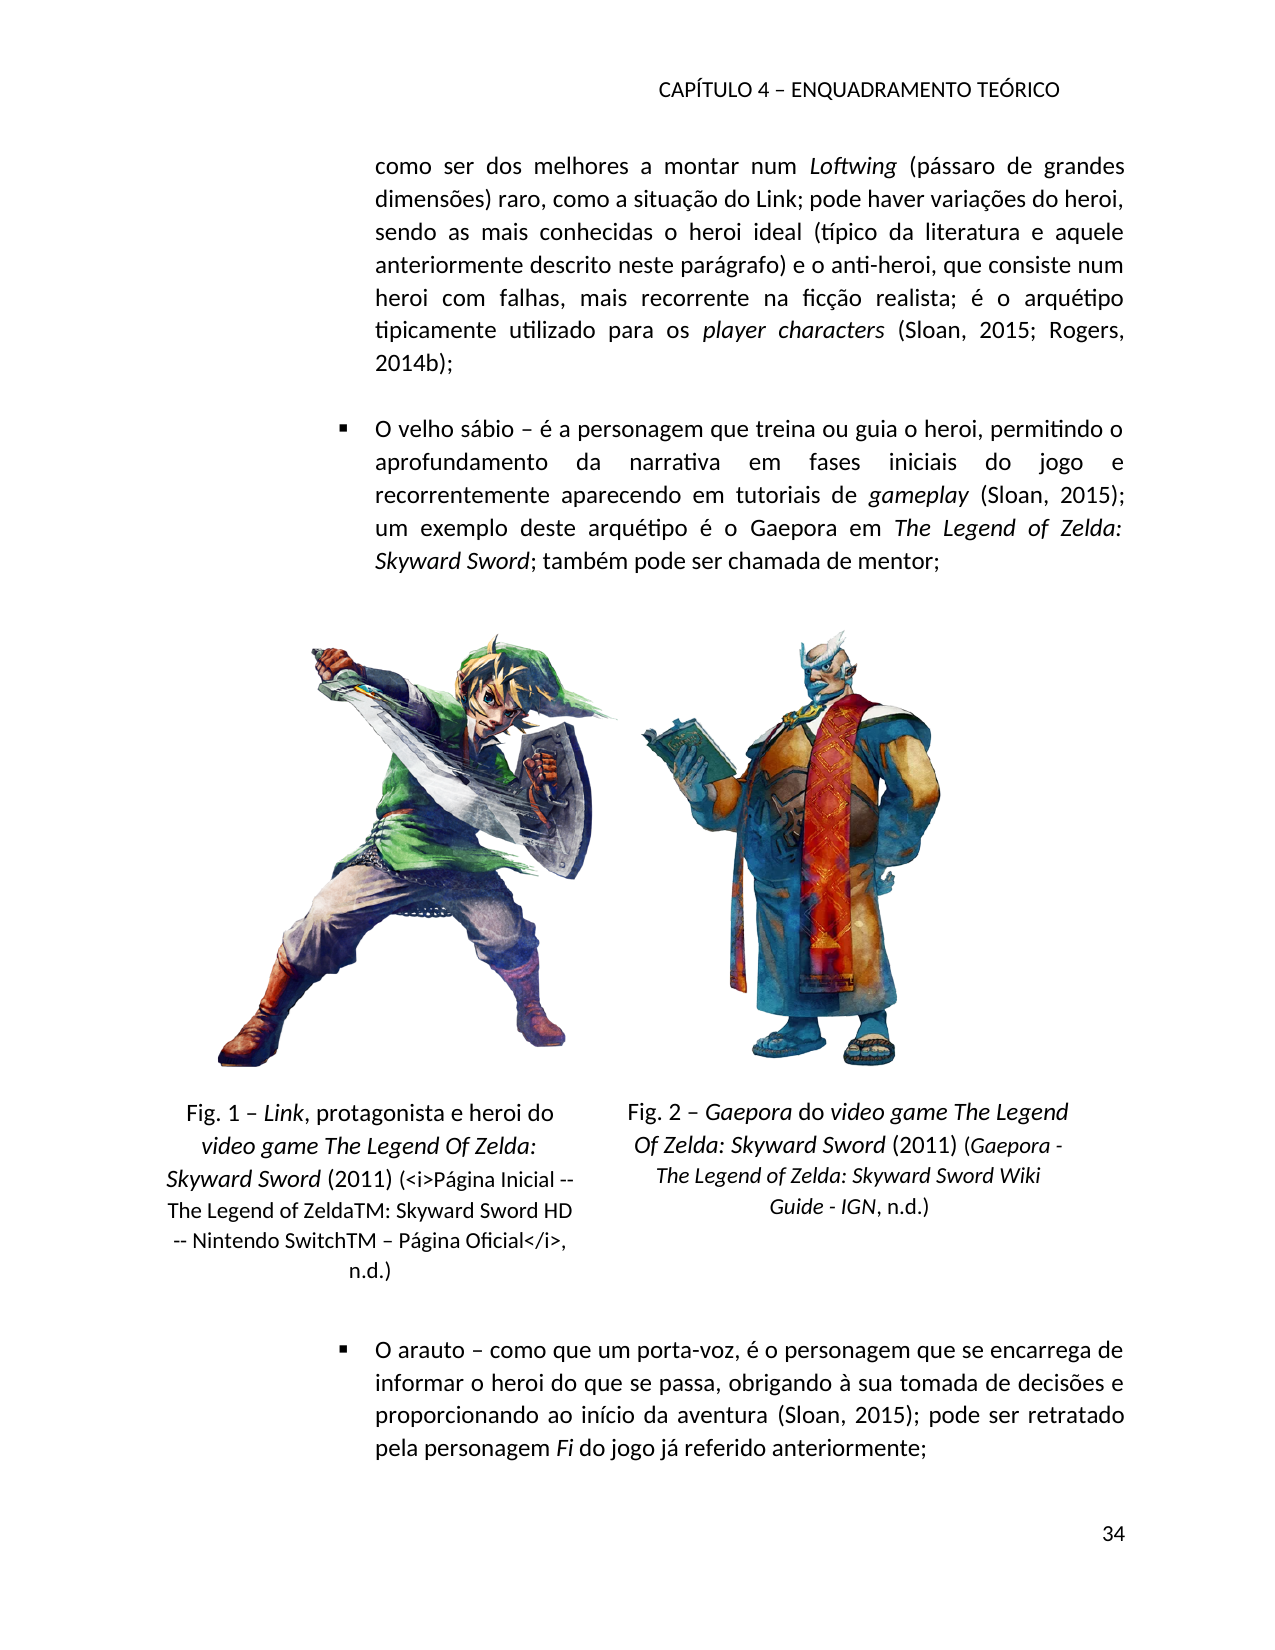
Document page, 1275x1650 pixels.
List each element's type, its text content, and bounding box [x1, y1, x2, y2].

list O velho sábio – é a personagem que treina ou guia o heroi, permitindo o aprofundamento da narrativa em fases iniciais do jogo e recorrentemente aparecendo em tutoriais de gameplay ; um exemplo deste arquétipo é o Gaepora em The Legend of Zelda: Skyward Sword; também pode ser chamada de mentor; [337, 413, 1125, 576]
picture [217, 627, 1027, 1067]
text como ser dos melhores a montar num Loftwing (pássaro de grandes dimensões) raro, como a situação do Link; pode haver variações do heroi, sendo as mais conhecidas o heroi ideal (típico da literatura e aquele anteriormente descrito neste parágrafo) e o anti-heroi, que consiste num heroi com falhas, mais recorrente na ficção realista; é o arquétipo tipicamente utilizado para os player characters ; [375, 150, 1125, 378]
list O arauto – como que um porta-voz, é o personagem que se encarrega de informar o heroi do que se passa, obrigando à sua tomada de decisões e proporcionando ao início da aventura ; pode ser retratado pela personagem Fi do jogo já referido anteriormente; [337, 1334, 1125, 1463]
